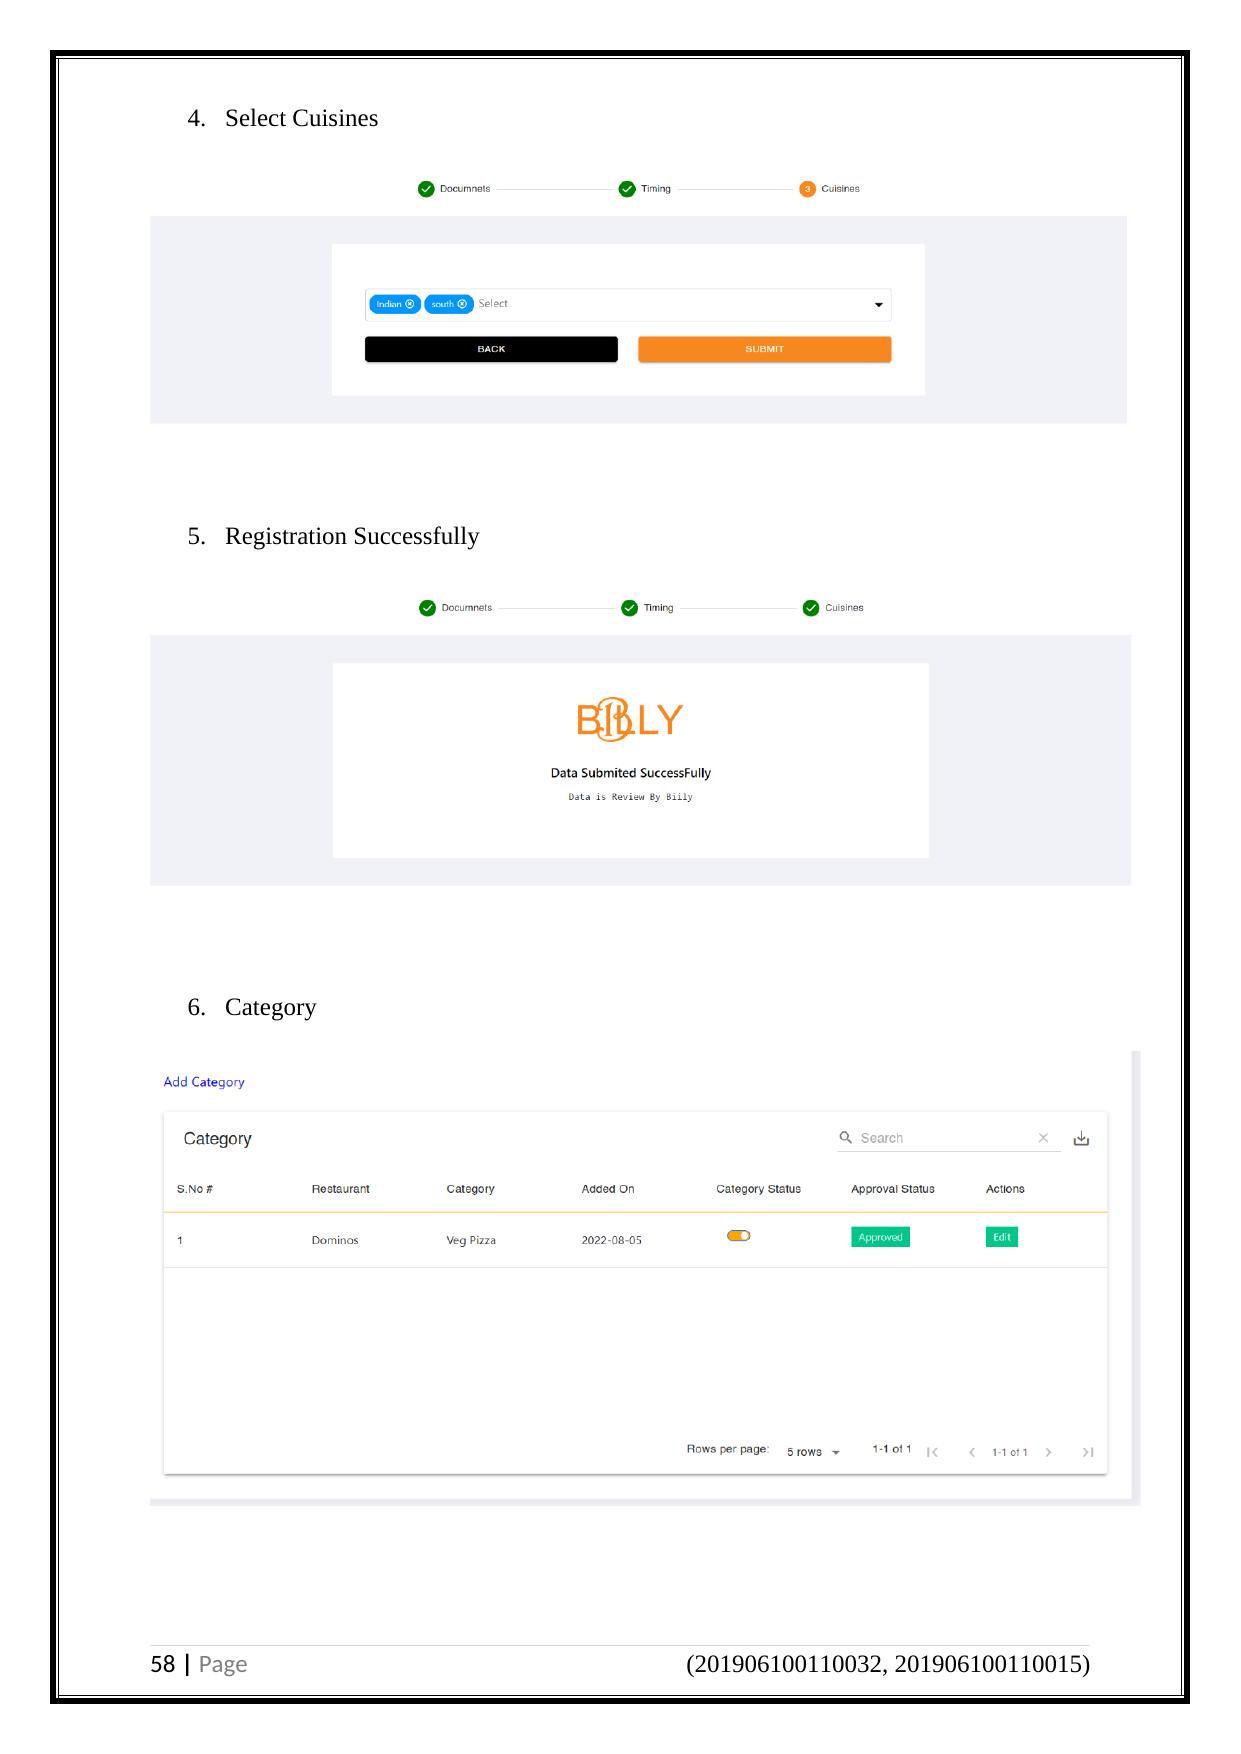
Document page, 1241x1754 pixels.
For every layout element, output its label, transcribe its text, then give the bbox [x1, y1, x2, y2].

picture [150, 581, 1132, 902]
list Registration Successfully [187, 521, 1090, 550]
picture [150, 1051, 1141, 1506]
list Category [187, 992, 1090, 1021]
list Select Cuisines [187, 103, 1090, 132]
picture [150, 162, 1127, 432]
